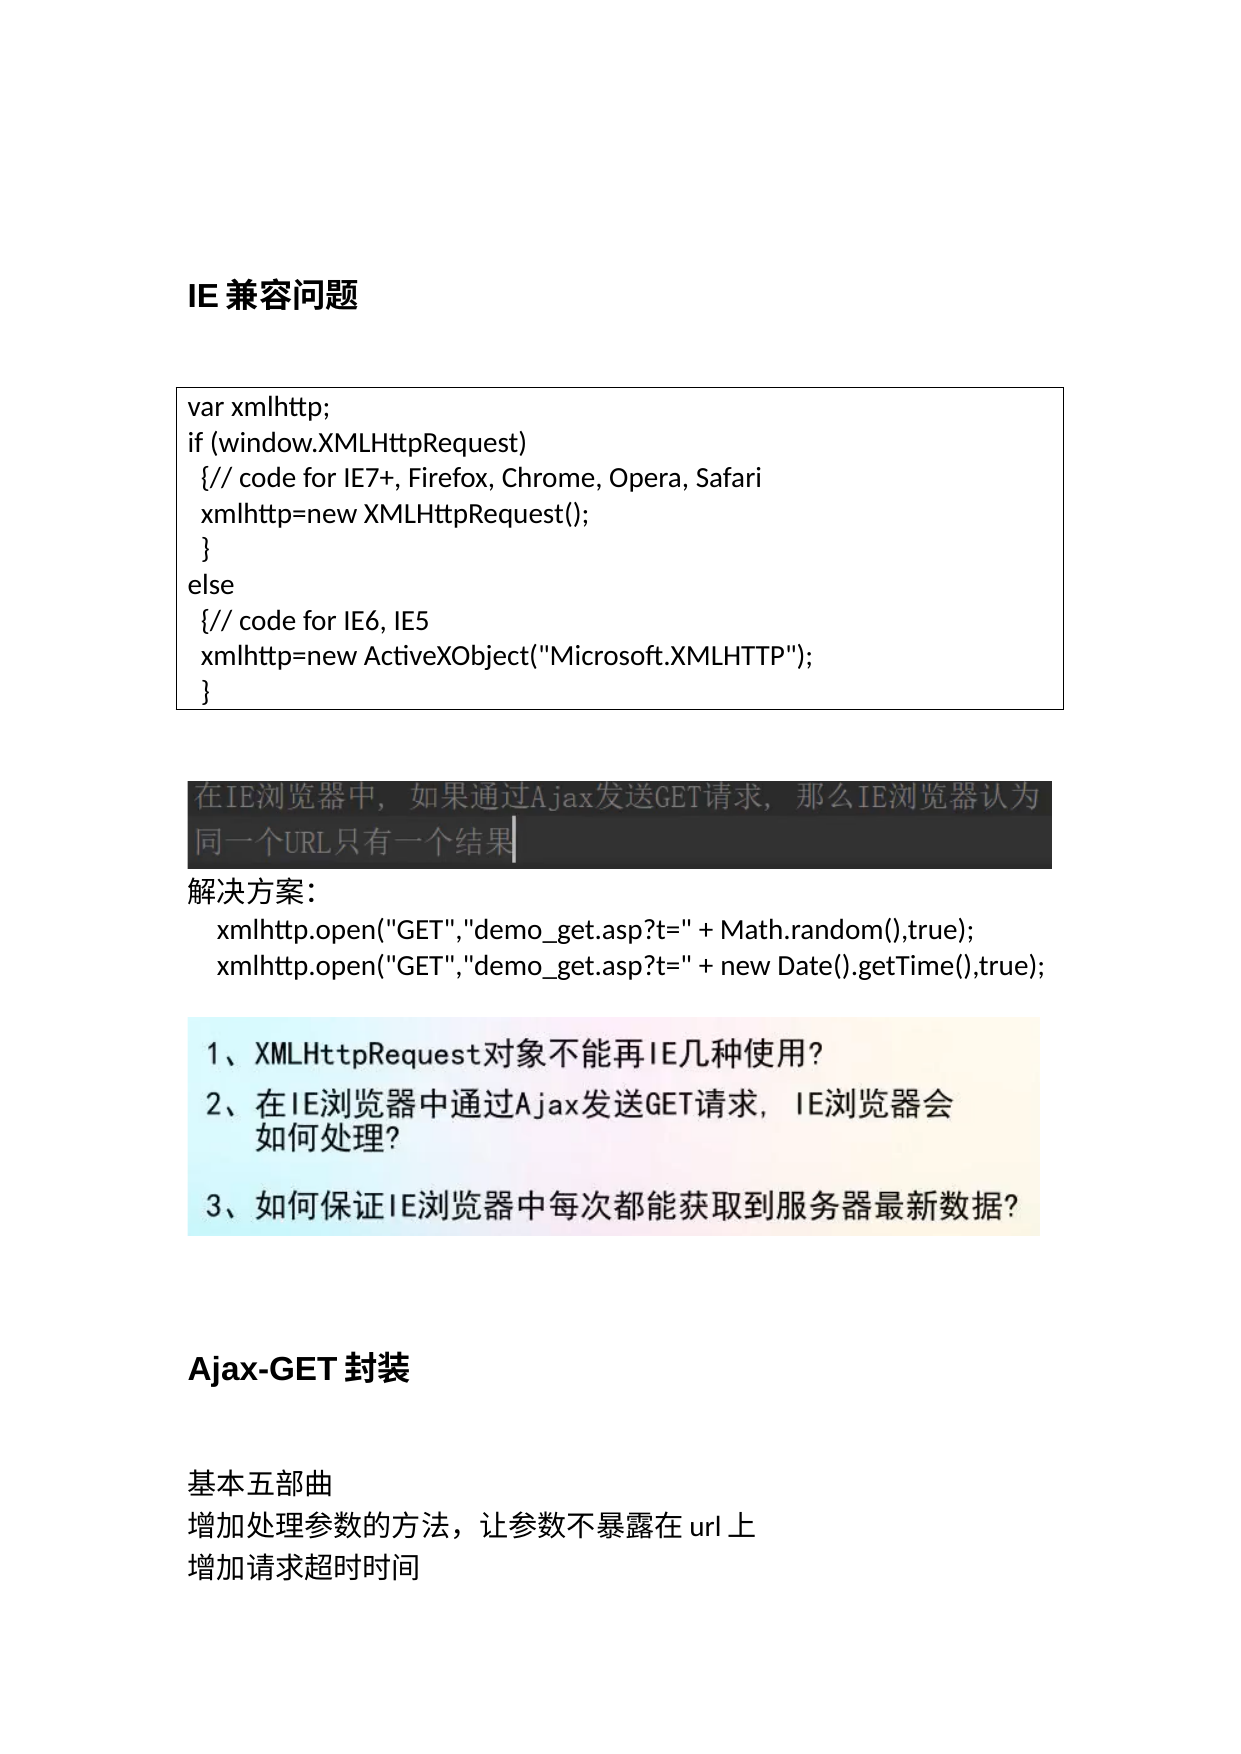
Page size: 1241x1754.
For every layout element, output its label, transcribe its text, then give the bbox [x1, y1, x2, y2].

picture [187, 781, 1052, 869]
table_header var xmlhttp; if (window.XMLHttpRequest) {// code for IE7+, Firefox, Chrome, Opera, Safari xmlhttp=new XMLHttpRequest(); } else {// code for IE6, IE5 xmlhttp=new ActiveXObject("Microsoft.XMLHTTP"); } [177, 388, 1063, 709]
picture [187, 1017, 1040, 1236]
text xmlhttp.open("GET","demo_get.asp?t=" + Math.random(),true); [187, 911, 1053, 947]
text 基本五部曲 [187, 1461, 1053, 1503]
text 增加处理参数的方法，让参数不暴露在url上 [187, 1503, 1053, 1545]
text 增加请求超时时间 [187, 1545, 1053, 1587]
subtitle Ajax-GET封装 [187, 1334, 1053, 1399]
subtitle IE兼容问题 [187, 260, 1053, 325]
text xmlhttp.open("GET","demo_get.asp?t=" + new Date().getTime(),true); [187, 947, 1053, 982]
text 解决方案： [187, 869, 1053, 911]
